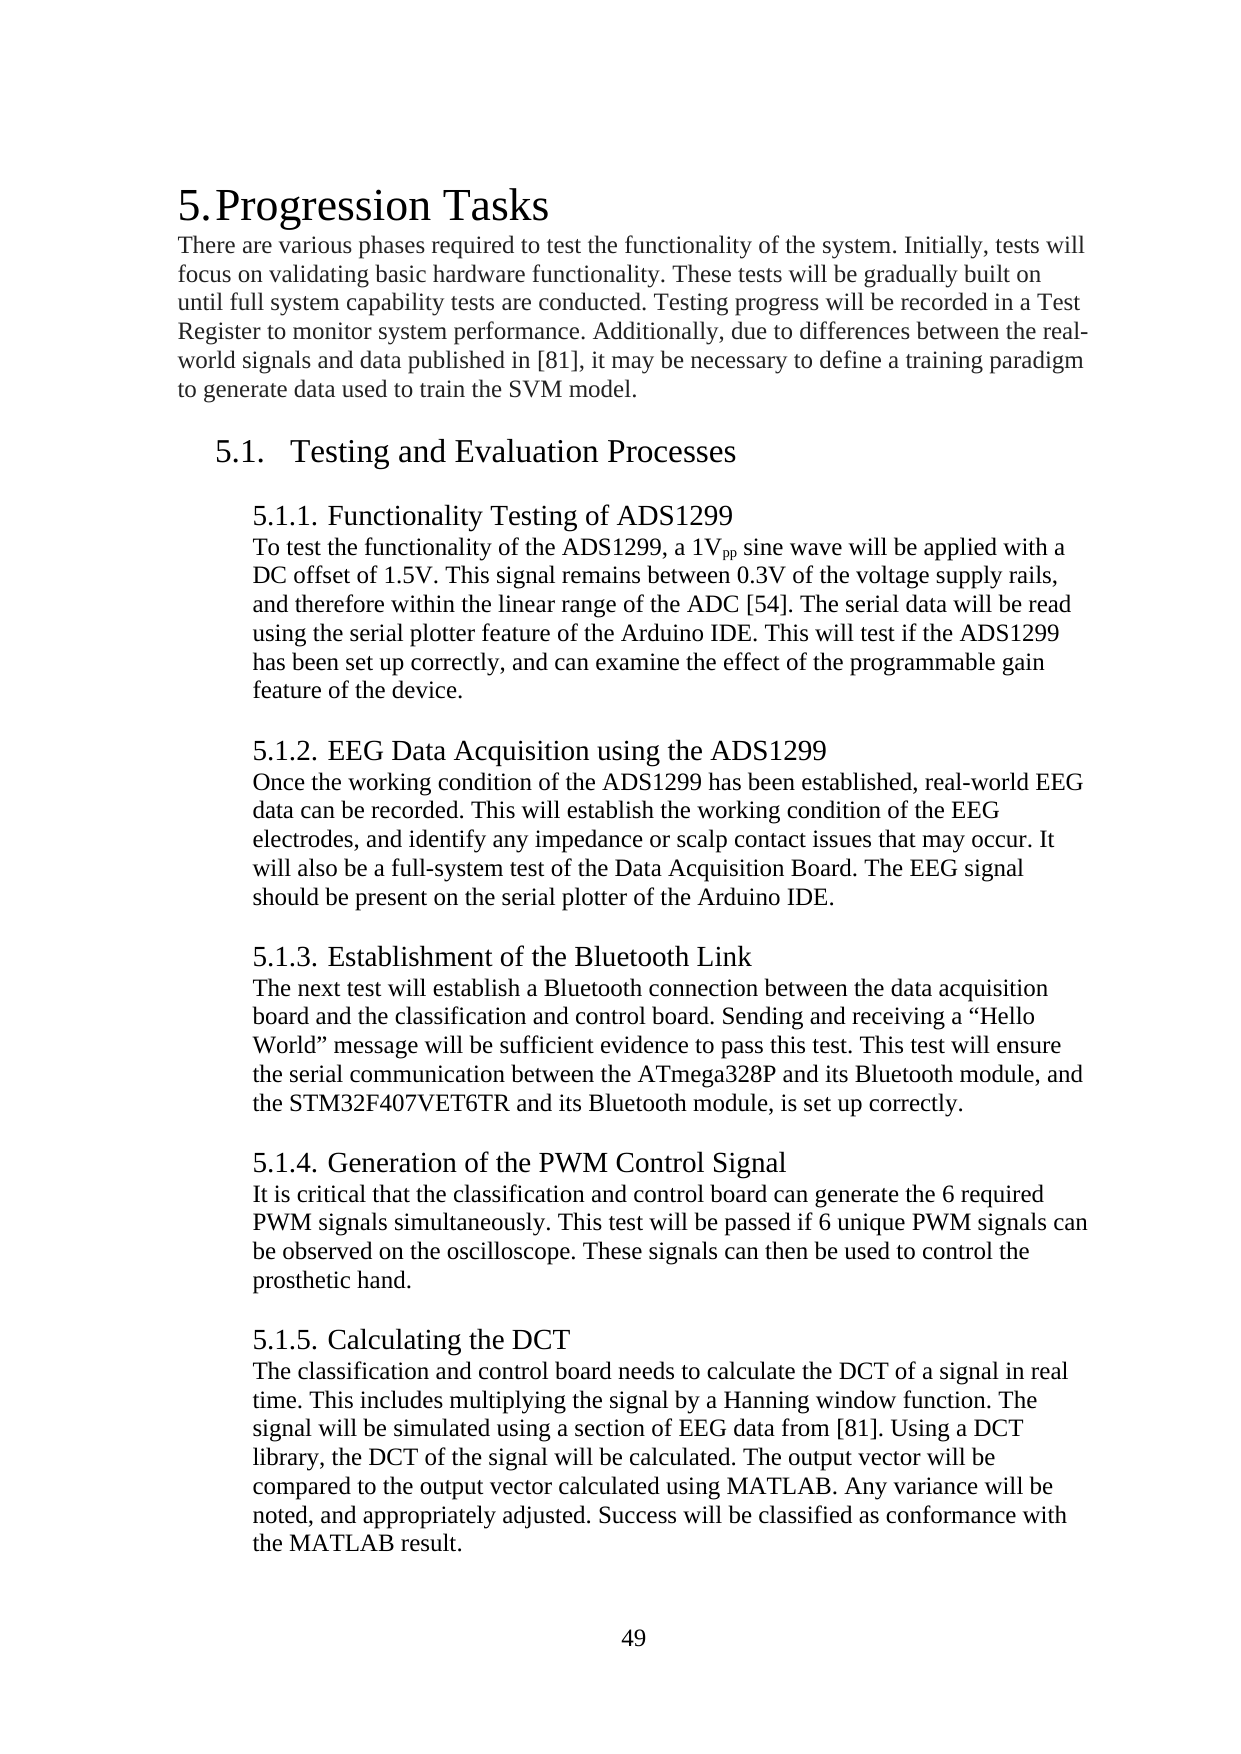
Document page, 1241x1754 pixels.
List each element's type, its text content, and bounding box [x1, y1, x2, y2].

subtitle Establishment of the Bluetooth Link [252, 939, 1090, 973]
subtitle Functionality Testing of ADS1299 [252, 498, 1090, 532]
text It is critical that the classification and control board can generate the 6 required PWM signals simultaneously. This test will be passed if 6 unique PWM signals can be observed on the oscilloscope. These signals can then be used to control the prosthetic hand. [252, 1179, 1090, 1294]
text There are various phases required to test the functionality of the system. Initially, tests will focus on validating basic hardware functionality. These tests will be gradually built on until full system capability tests are conducted. Testing progress will be recorded in a Test Register to monitor system performance. Additionally, due to differences between the real-world signals and data published in [81], it may be necessary to define a training paradigm to generate data used to train the SVM model. [177, 230, 1090, 402]
text To test the functionality of the ADS1299, a 1Vpp sine wave will be applied with a DC offset of 1.5V. This signal remains between 0.3V of the voltage supply rails, and therefore within the linear range of the ADC [54]. The serial data will be read using the serial plotter feature of the Arduino IDE. This will test if the ADS1299 has been set up correctly, and can examine the effect of the programmable gain feature of the device. [252, 532, 1090, 704]
text Once the working condition of the ADS1299 has been established, real-world EEG data can be recorded. This will establish the working condition of the EEG electrodes, and identify any impedance or scalp contact issues that may occur. It will also be a full-system test of the Data Acquisition Board. The EEG signal should be present on the serial plotter of the Arduino IDE. [252, 767, 1090, 910]
subtitle Testing and Evaluation Processes [215, 431, 1090, 469]
text The next test will establish a Bluetooth connection between the data acquisition board and the classification and control board. Sending and receiving a “Hello World” message will be sufficient evidence to pass this test. This test will ensure the serial communication between the ATmega328P and its Bluetooth module, and the STM32F407VET6TR and its Bluetooth module, is set up correctly. [252, 973, 1090, 1116]
subtitle EEG Data Acquisition using the ADS1299 [252, 733, 1090, 767]
text The classification and control board needs to calculate the DCT of a signal in real time. This includes multiplying the signal by a Hanning window function. The signal will be simulated using a section of EEG data from [81]. Using a DCT library, the DCT of the signal will be calculated. The output vector will be compared to the output vector calculated using MATLAB. Any variance will be noted, and appropriately adjusted. Success will be classified as conformance with the MATLAB result. [252, 1356, 1090, 1557]
subtitle Generation of the PWM Control Signal [252, 1145, 1090, 1179]
subtitle Calculating the DCT [252, 1322, 1090, 1356]
subtitle Progression Tasks [177, 177, 1090, 230]
